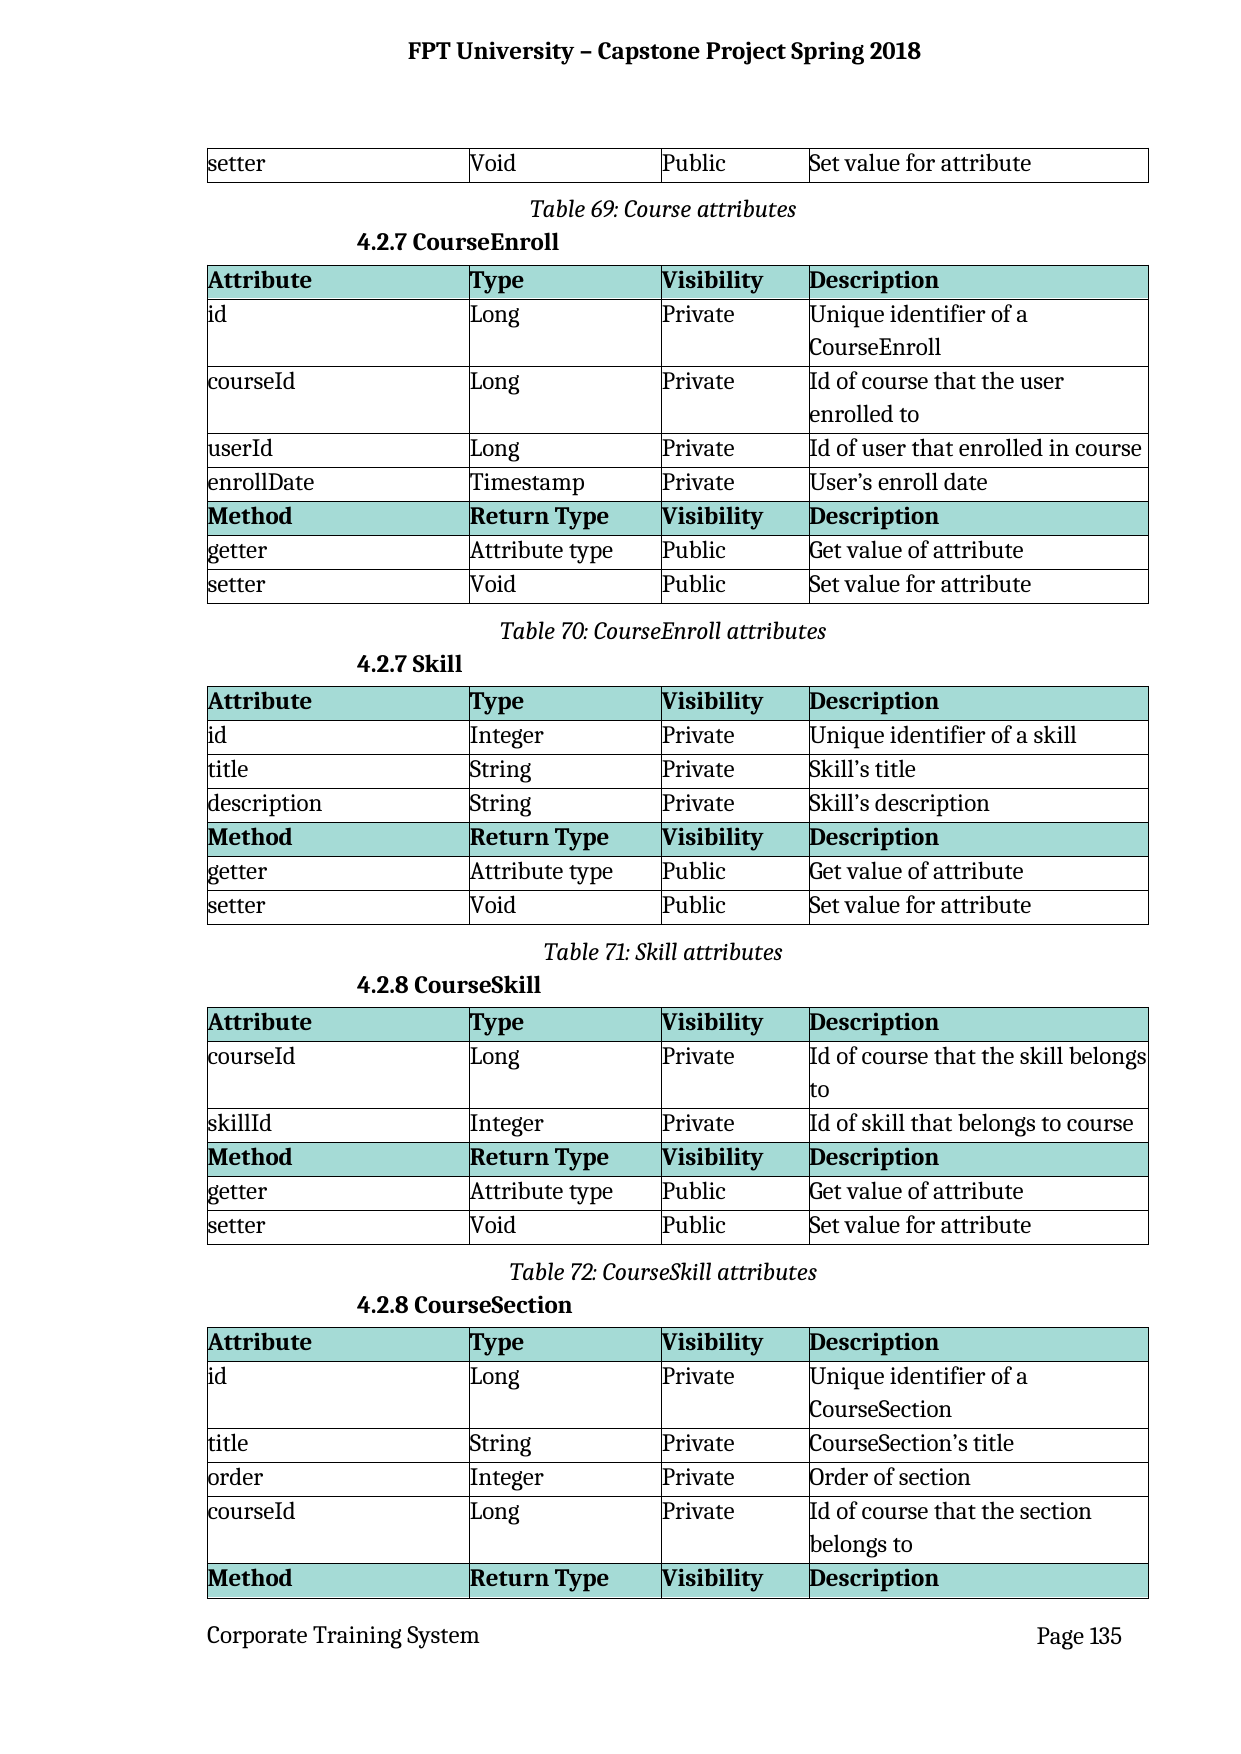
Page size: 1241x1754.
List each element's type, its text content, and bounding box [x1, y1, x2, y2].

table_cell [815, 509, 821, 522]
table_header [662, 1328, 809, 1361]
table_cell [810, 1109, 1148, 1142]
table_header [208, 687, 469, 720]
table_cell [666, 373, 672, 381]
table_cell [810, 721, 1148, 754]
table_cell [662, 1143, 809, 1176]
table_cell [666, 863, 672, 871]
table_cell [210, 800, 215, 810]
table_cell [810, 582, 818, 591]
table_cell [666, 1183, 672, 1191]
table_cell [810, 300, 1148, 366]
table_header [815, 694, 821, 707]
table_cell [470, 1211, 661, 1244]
subtitle 4.2.8 CourseSection [357, 1291, 1124, 1319]
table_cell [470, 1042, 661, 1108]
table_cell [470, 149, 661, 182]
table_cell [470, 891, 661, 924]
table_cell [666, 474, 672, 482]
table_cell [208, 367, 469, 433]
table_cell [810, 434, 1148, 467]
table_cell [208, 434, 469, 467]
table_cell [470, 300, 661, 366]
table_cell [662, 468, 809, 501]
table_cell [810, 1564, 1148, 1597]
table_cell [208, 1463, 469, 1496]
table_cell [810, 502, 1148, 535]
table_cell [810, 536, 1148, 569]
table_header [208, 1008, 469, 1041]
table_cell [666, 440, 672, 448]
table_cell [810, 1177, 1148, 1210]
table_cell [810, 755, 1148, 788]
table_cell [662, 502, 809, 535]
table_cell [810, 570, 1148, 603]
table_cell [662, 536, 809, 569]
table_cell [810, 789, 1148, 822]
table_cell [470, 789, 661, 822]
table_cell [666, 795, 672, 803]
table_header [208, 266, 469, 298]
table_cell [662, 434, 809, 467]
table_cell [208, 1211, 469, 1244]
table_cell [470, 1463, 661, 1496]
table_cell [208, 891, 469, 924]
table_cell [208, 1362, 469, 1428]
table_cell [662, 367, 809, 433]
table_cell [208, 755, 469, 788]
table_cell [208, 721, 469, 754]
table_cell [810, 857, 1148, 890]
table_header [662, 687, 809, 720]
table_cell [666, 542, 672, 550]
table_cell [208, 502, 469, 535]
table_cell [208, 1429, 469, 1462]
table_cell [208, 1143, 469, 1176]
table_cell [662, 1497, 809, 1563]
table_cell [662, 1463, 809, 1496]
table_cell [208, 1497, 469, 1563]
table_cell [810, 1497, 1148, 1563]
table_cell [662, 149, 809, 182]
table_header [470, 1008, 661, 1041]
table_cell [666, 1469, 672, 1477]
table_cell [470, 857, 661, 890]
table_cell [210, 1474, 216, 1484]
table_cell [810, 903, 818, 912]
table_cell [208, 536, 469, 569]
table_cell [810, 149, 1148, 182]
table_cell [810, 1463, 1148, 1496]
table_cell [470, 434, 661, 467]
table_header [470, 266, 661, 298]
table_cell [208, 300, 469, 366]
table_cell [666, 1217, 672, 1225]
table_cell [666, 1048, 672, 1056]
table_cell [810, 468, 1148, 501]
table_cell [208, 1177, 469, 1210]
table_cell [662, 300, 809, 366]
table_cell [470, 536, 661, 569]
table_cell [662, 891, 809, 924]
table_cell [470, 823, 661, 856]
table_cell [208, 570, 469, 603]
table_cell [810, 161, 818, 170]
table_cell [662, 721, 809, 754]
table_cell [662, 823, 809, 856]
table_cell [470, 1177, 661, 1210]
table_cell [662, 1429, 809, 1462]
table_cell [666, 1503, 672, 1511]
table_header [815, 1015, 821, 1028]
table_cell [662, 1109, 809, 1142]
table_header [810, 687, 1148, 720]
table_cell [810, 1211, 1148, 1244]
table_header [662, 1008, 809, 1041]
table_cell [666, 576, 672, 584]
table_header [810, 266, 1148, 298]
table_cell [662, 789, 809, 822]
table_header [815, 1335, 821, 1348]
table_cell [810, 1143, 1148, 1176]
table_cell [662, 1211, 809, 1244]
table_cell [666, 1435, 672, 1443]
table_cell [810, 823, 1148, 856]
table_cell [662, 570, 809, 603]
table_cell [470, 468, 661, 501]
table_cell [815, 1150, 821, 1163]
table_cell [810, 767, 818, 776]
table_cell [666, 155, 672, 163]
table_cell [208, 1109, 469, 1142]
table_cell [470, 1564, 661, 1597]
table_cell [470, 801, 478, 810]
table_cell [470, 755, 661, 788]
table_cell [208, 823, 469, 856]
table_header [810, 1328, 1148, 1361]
subtitle 4.2.7 Skill [357, 649, 1124, 678]
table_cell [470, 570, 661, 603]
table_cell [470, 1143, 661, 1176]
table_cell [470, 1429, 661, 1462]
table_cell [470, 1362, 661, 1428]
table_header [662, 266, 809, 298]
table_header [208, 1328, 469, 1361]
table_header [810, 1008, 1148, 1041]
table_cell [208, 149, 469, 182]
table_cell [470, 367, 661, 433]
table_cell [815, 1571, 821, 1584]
subtitle 4.2.7 CourseEnroll [357, 228, 1124, 257]
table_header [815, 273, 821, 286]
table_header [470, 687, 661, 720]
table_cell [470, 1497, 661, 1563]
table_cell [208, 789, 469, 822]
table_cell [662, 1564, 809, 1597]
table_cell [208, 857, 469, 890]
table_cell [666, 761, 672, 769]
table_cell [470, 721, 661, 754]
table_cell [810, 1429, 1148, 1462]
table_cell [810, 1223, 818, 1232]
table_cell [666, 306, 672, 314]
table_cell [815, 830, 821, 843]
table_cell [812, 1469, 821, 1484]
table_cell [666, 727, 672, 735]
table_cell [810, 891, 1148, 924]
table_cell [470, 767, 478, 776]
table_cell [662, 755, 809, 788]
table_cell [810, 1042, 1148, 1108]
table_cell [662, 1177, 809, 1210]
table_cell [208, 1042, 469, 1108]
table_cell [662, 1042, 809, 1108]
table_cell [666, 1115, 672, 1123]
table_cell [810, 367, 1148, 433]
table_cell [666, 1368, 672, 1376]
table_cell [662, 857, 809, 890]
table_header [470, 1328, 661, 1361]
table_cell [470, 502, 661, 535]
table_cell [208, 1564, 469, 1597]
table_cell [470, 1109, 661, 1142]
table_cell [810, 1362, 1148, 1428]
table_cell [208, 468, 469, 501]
subtitle 4.2.8 CourseSkill [357, 971, 1124, 999]
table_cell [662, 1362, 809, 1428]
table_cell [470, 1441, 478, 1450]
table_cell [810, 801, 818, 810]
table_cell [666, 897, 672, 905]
